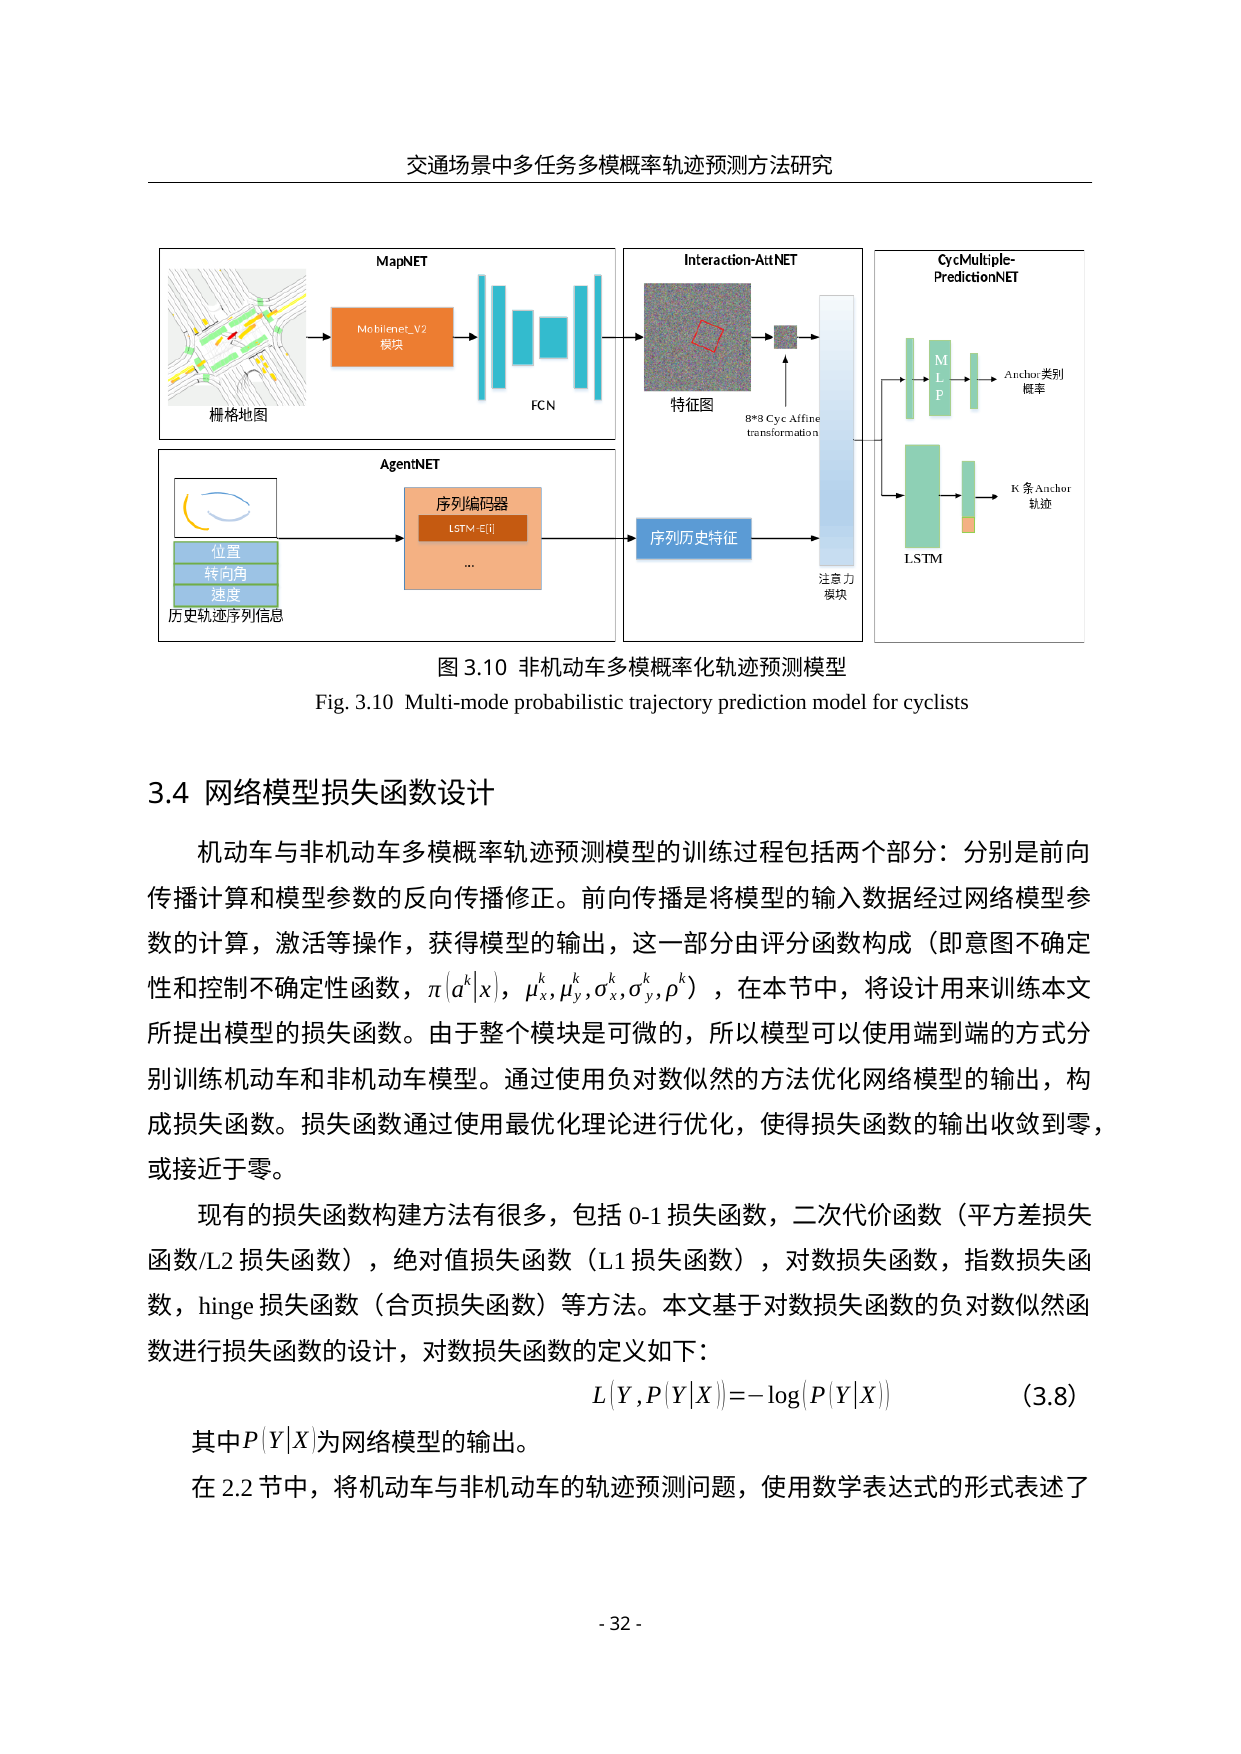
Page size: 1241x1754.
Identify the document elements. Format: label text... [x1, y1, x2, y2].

text 其中为网络模型的输出。 [148, 1422, 1092, 1459]
text Fig. 3.10 Multi-mode probabilistic trajectory prediction model for cyclists [148, 689, 1092, 714]
text 机动车与非机动车多模概率轨迹预测模型的训练过程包括两个部分：分别是前向传播计算和模型参数的反向传播修正。前向传播是将模型的输入数据经过网络模型参数的计算，激活等操作，获得模型的输出，这一部分由评分函数构成（即意图不确定性和控制不确定性函数，，），在本节中，将设计用来训练本文所提出模型的损失函数。由于整个模块是可微的，所以模型可以使用端到端的方式分别训练机动车和非机动车模型。通过使用负对数似然的方法优化网络模型的输出，构成损失函数。损失函数通过使用最优化理论进行优化，使得损失函数的输出收敛到零，或接近于零。 [148, 833, 1092, 1186]
subtitle 3.4 网络模型损失函数设计 [148, 769, 1092, 812]
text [148, 1468, 1092, 1504]
text 图3.10 非机动车多模概率化轨迹预测模型 [148, 649, 1092, 681]
text （3.8） [148, 1376, 1092, 1413]
text 现有的损失函数构建方法有很多，包括0-1损失函数，二次代价函数（平方差损失函数/L2损失函数），绝对值损失函数（L1损失函数），对数损失函数，指数损失函数，hinge损失函数（合页损失函数）等方法。本文基于对数损失函数的负对数似然函数进行损失函数的设计，对数损失函数的定义如下： [148, 1195, 1092, 1367]
